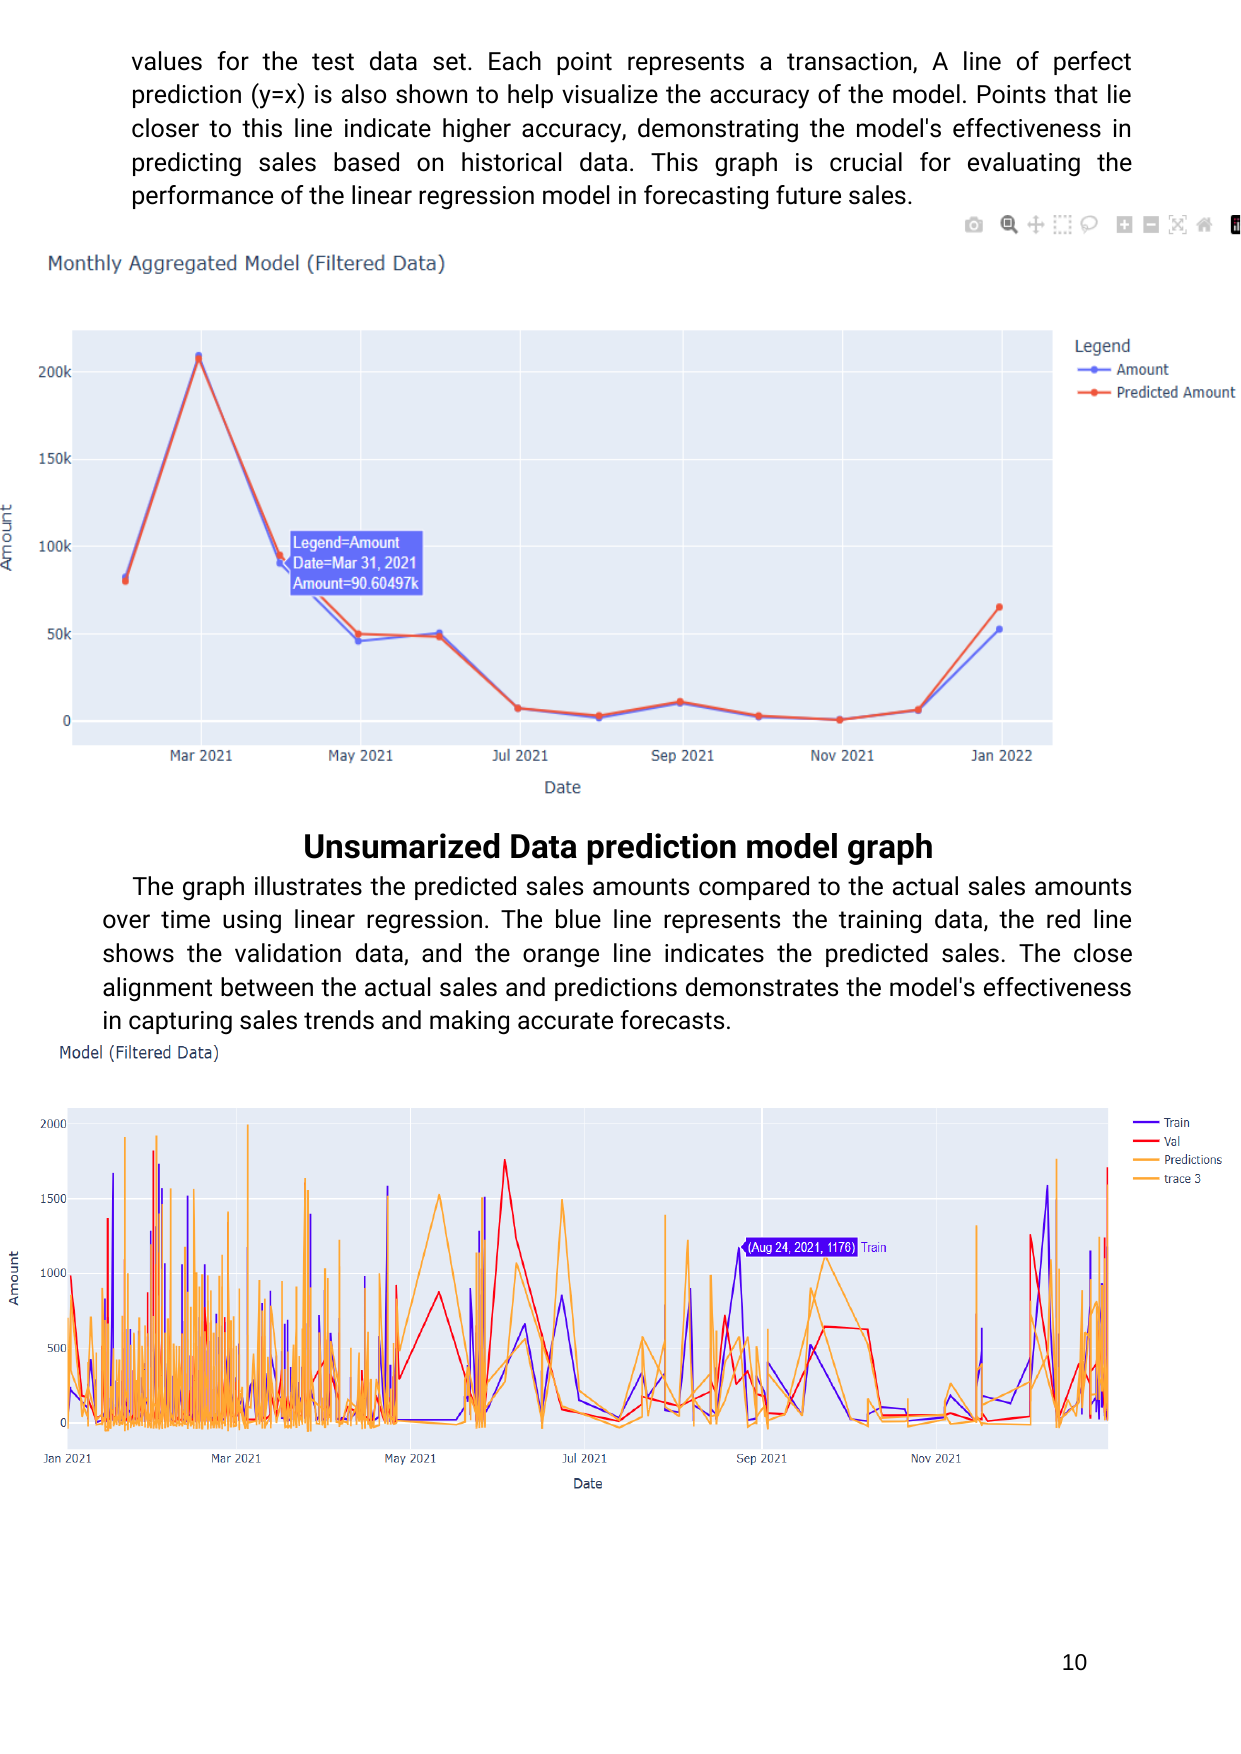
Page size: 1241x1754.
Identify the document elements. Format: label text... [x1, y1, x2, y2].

picture [0, 215, 1241, 803]
subtitle Unsumarized Data prediction model graph [150, 827, 1087, 866]
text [131, 47, 1134, 211]
text The graph illustrates the predicted sales amounts compared to the actual sales amounts over time using linear regression. The blue line represents the training data, the red line shows the validation data, and the orange line indicates the predicted sales. The close alignment between the actual sales and predictions demonstrates the model's effectiveness in capturing sales trends and making accurate forecasts. [102, 872, 1133, 1036]
picture [0, 1040, 1236, 1496]
